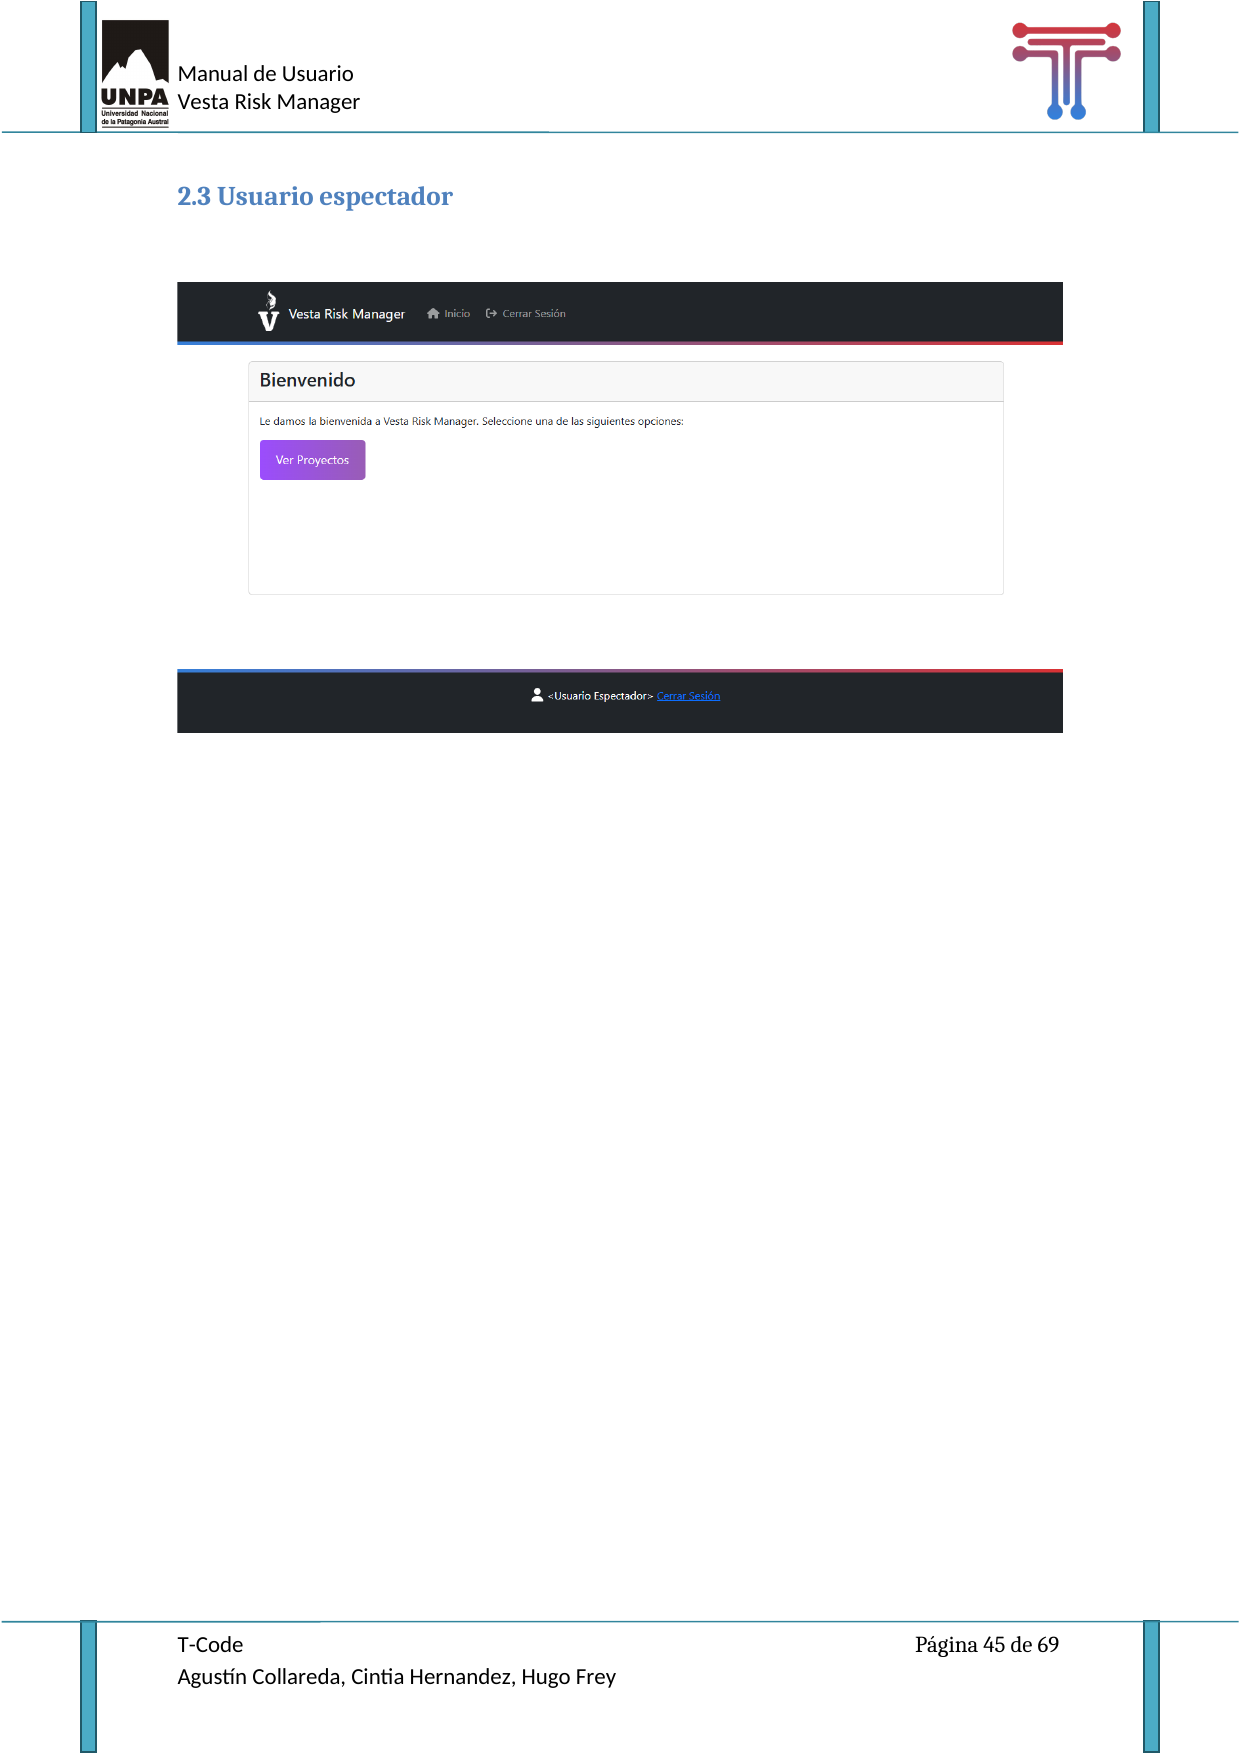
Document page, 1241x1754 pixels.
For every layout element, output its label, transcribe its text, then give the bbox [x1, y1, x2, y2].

subtitle 2.3 Usuario espectador [177, 181, 1063, 212]
picture [177, 282, 1063, 733]
picture [100, 18, 170, 129]
picture [1012, 19, 1122, 122]
